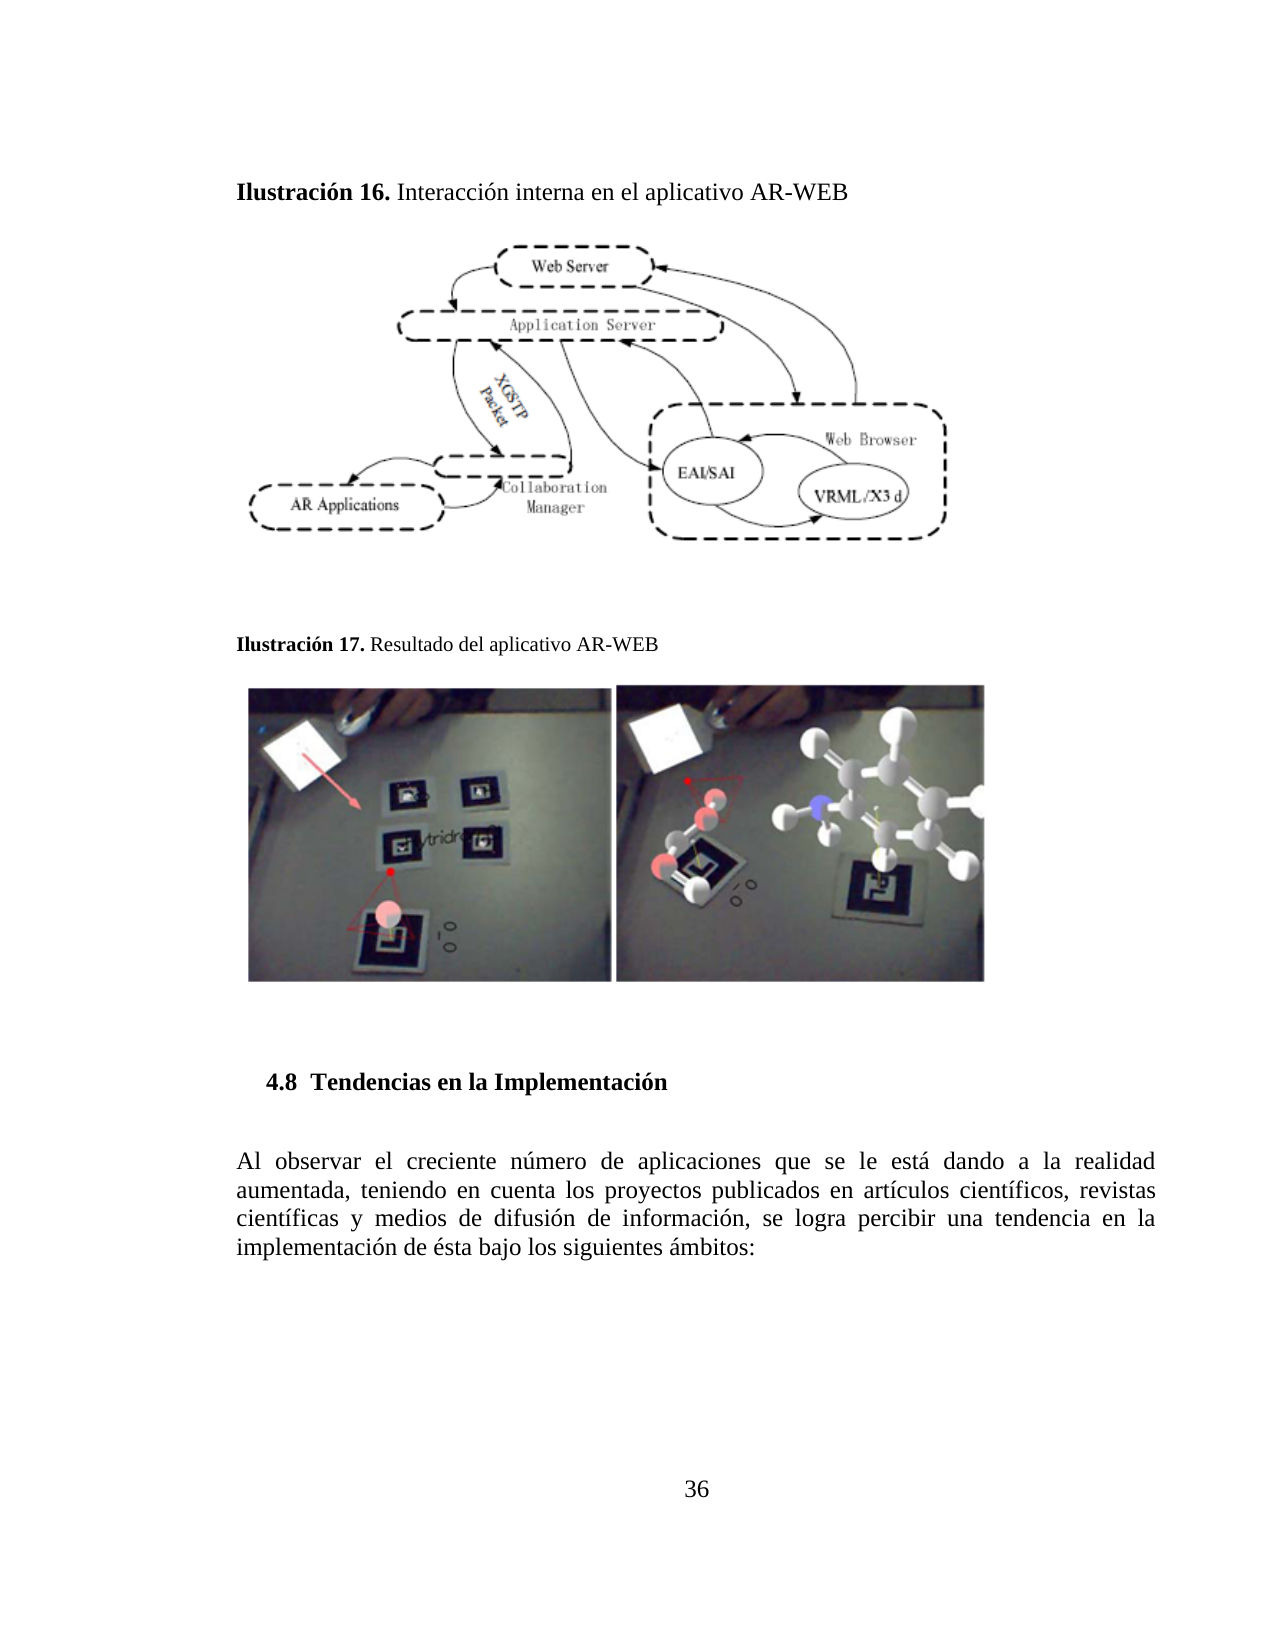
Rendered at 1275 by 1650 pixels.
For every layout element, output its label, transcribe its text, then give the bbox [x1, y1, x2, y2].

text Al observar el creciente número de aplicaciones que se le está dando a la realidad aumentada, teniendo en cuenta los proyectos publicados en artículos científicos, revistas científicas y medios de difusión de información, se logra percibir una tendencia en la implementación de ésta bajo los siguientes ámbitos: [236, 1146, 1157, 1261]
table_header Ilustración 16. Interacción interna en el aplicativo AR-WEB [225, 177, 1126, 578]
subtitle Tendencias en la Implementación [266, 1067, 1157, 1096]
picture [236, 226, 973, 554]
picture [236, 676, 994, 993]
